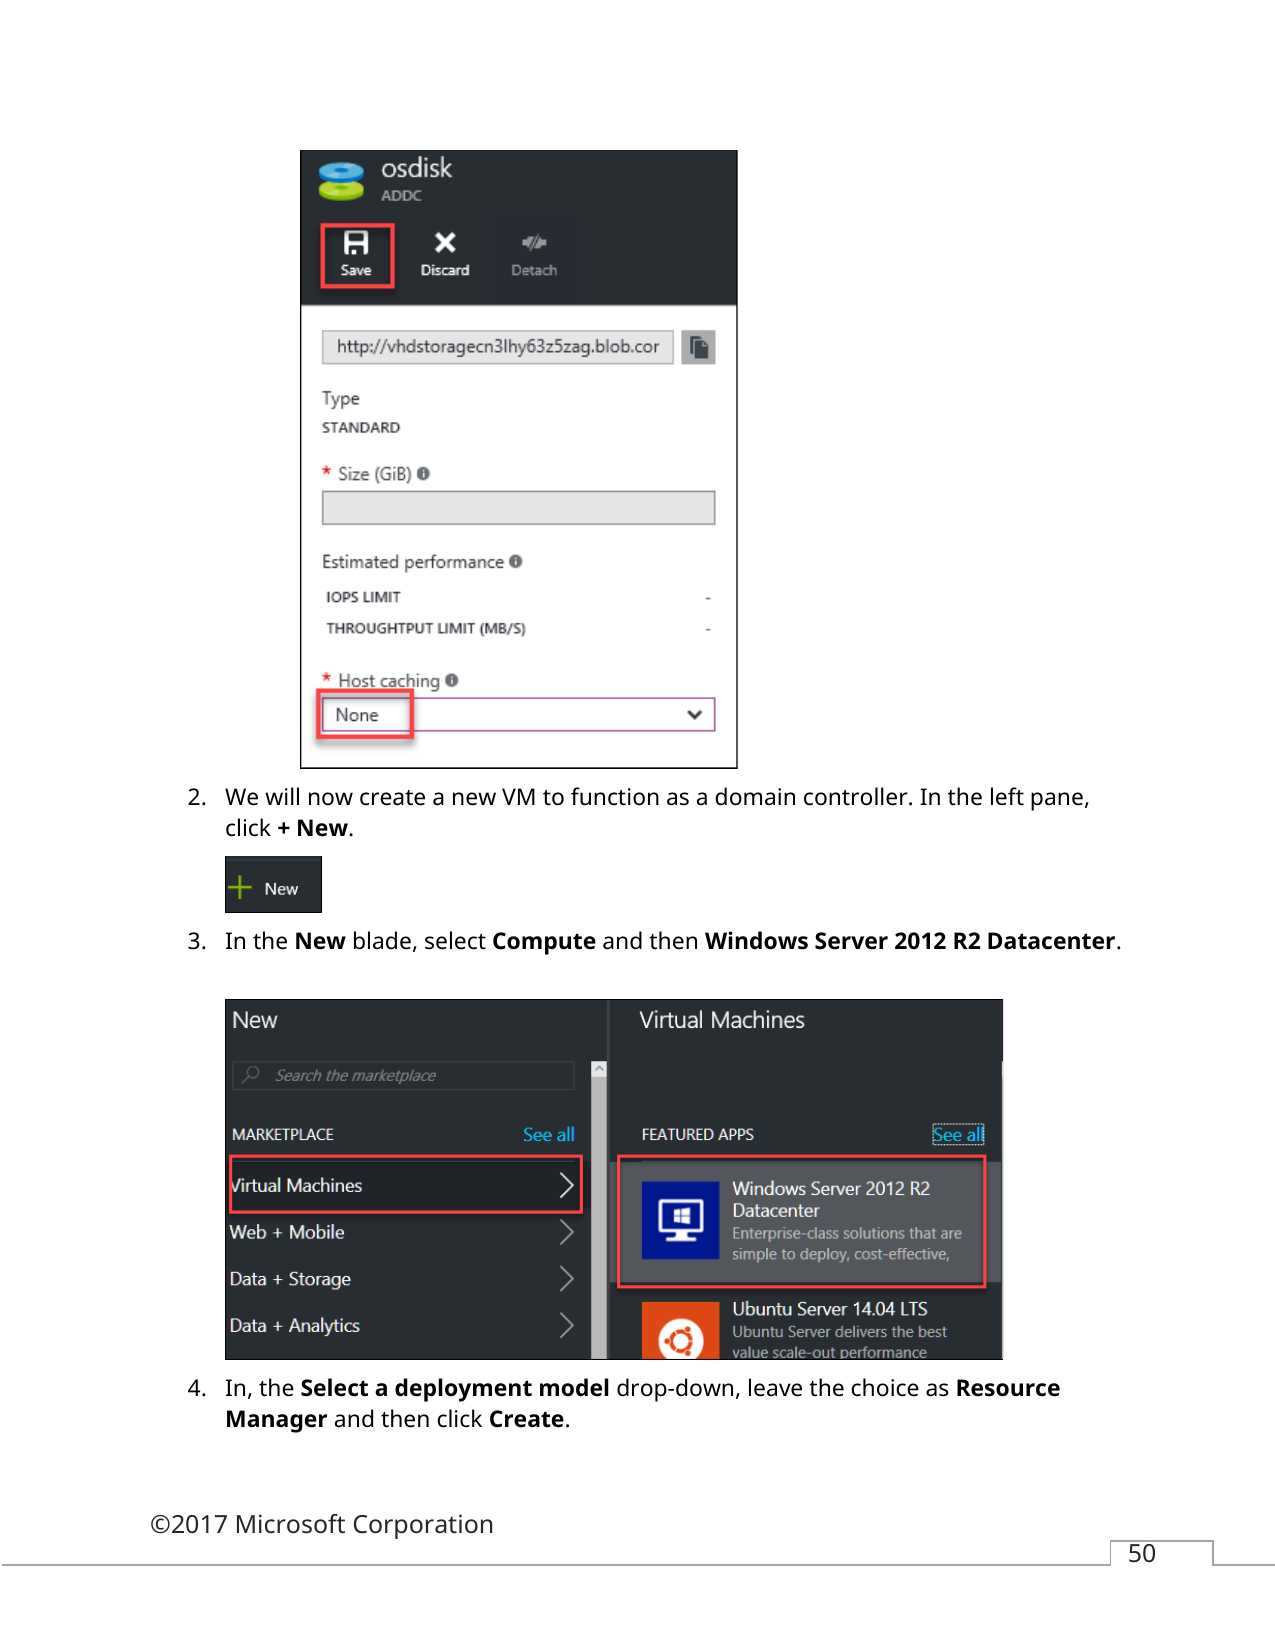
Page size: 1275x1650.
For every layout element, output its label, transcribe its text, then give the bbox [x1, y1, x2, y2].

picture [300, 150, 738, 769]
picture [225, 856, 322, 913]
list In, the Select a deployment model drop-down, leave the choice as Resource Manager and then click Create. [187, 1372, 1125, 1434]
picture [225, 999, 1004, 1360]
list In the New blade, select Compute and then Windows Server 2012 R2 Datacenter. [187, 925, 1125, 956]
list We will now create a new VM to function as a domain controller. In the left pane, click + New. [187, 781, 1125, 843]
